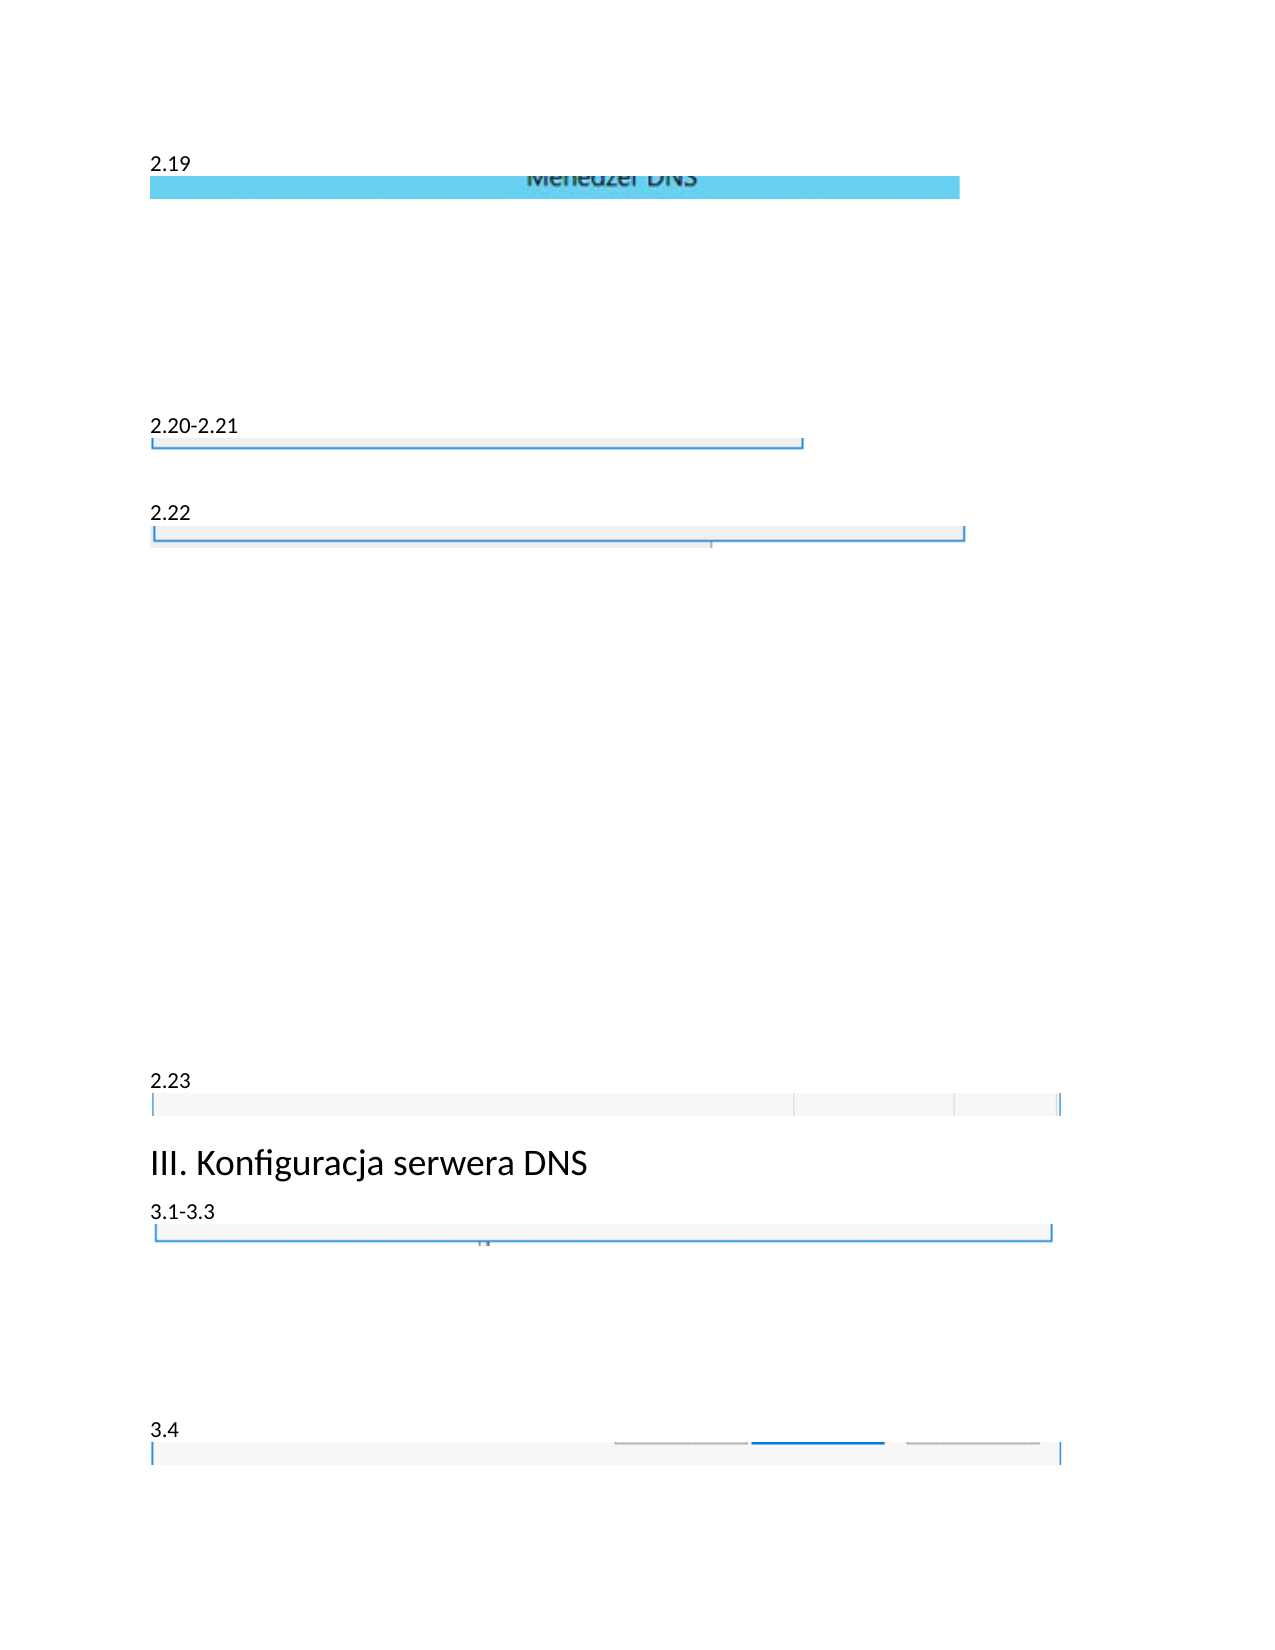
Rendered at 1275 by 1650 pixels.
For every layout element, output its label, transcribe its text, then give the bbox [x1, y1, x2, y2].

text 2.20-2.21 [150, 412, 1125, 439]
text 2.22 [150, 499, 1125, 526]
text 3.1-3.3 [150, 1197, 1125, 1224]
text 2.23 [150, 1067, 1125, 1093]
text 2.19 [150, 150, 1125, 177]
text 3.4 [150, 1416, 1125, 1443]
text III. Konfiguracja serwera DNS [150, 1154, 1125, 1181]
